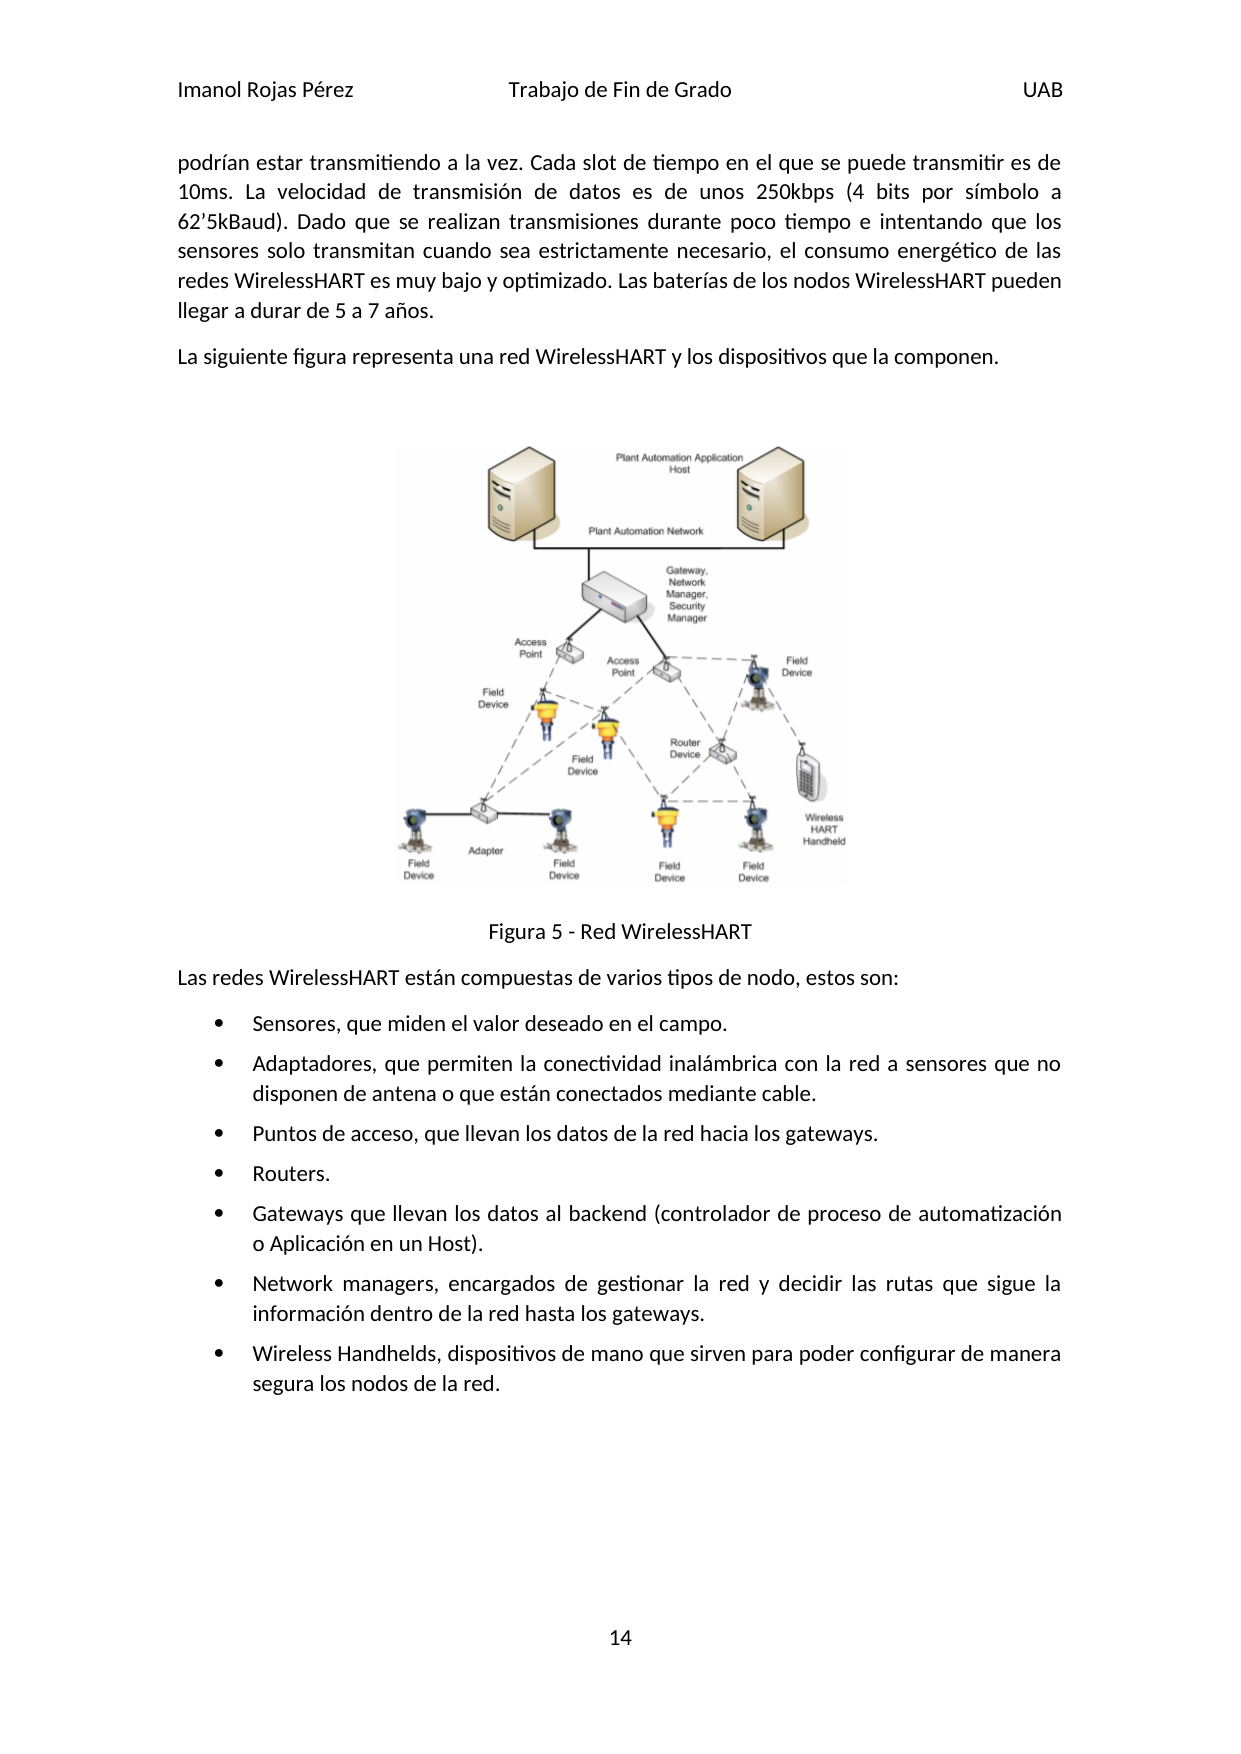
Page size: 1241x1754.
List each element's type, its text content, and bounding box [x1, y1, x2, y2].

text Figura 5 - Red WirelessHART [177, 917, 1063, 945]
list Puntos de acceso, que llevan los datos de la red hacia los gateways. [215, 1119, 1063, 1147]
list Network managers, encargados de gestionar la red y decidir las rutas que sigue la información dentro de la red hasta los gateways. [215, 1269, 1063, 1327]
text La siguiente figura representa una red WirelessHART y los dispositivos que la componen. [177, 342, 1063, 370]
list Adaptadores, que permiten la conectividad inalámbrica con la red a sensores que no disponen de antena o que están conectados mediante cable. [215, 1049, 1063, 1107]
list Wireless Handhelds, dispositivos de mano que sirven para poder configurar de manera segura los nodos de la red. [215, 1339, 1063, 1397]
text Las redes WirelessHART están compuestas de varios tipos de nodo, estos son: [177, 963, 1063, 991]
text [177, 148, 1063, 324]
list Sensores, que miden el valor deseado en el campo. [215, 1009, 1063, 1037]
list Gateways que llevan los datos al backend (controlador de proceso de automatización o Aplicación en un Host). [215, 1199, 1063, 1257]
picture [353, 435, 887, 899]
list Routers. [215, 1159, 1063, 1187]
